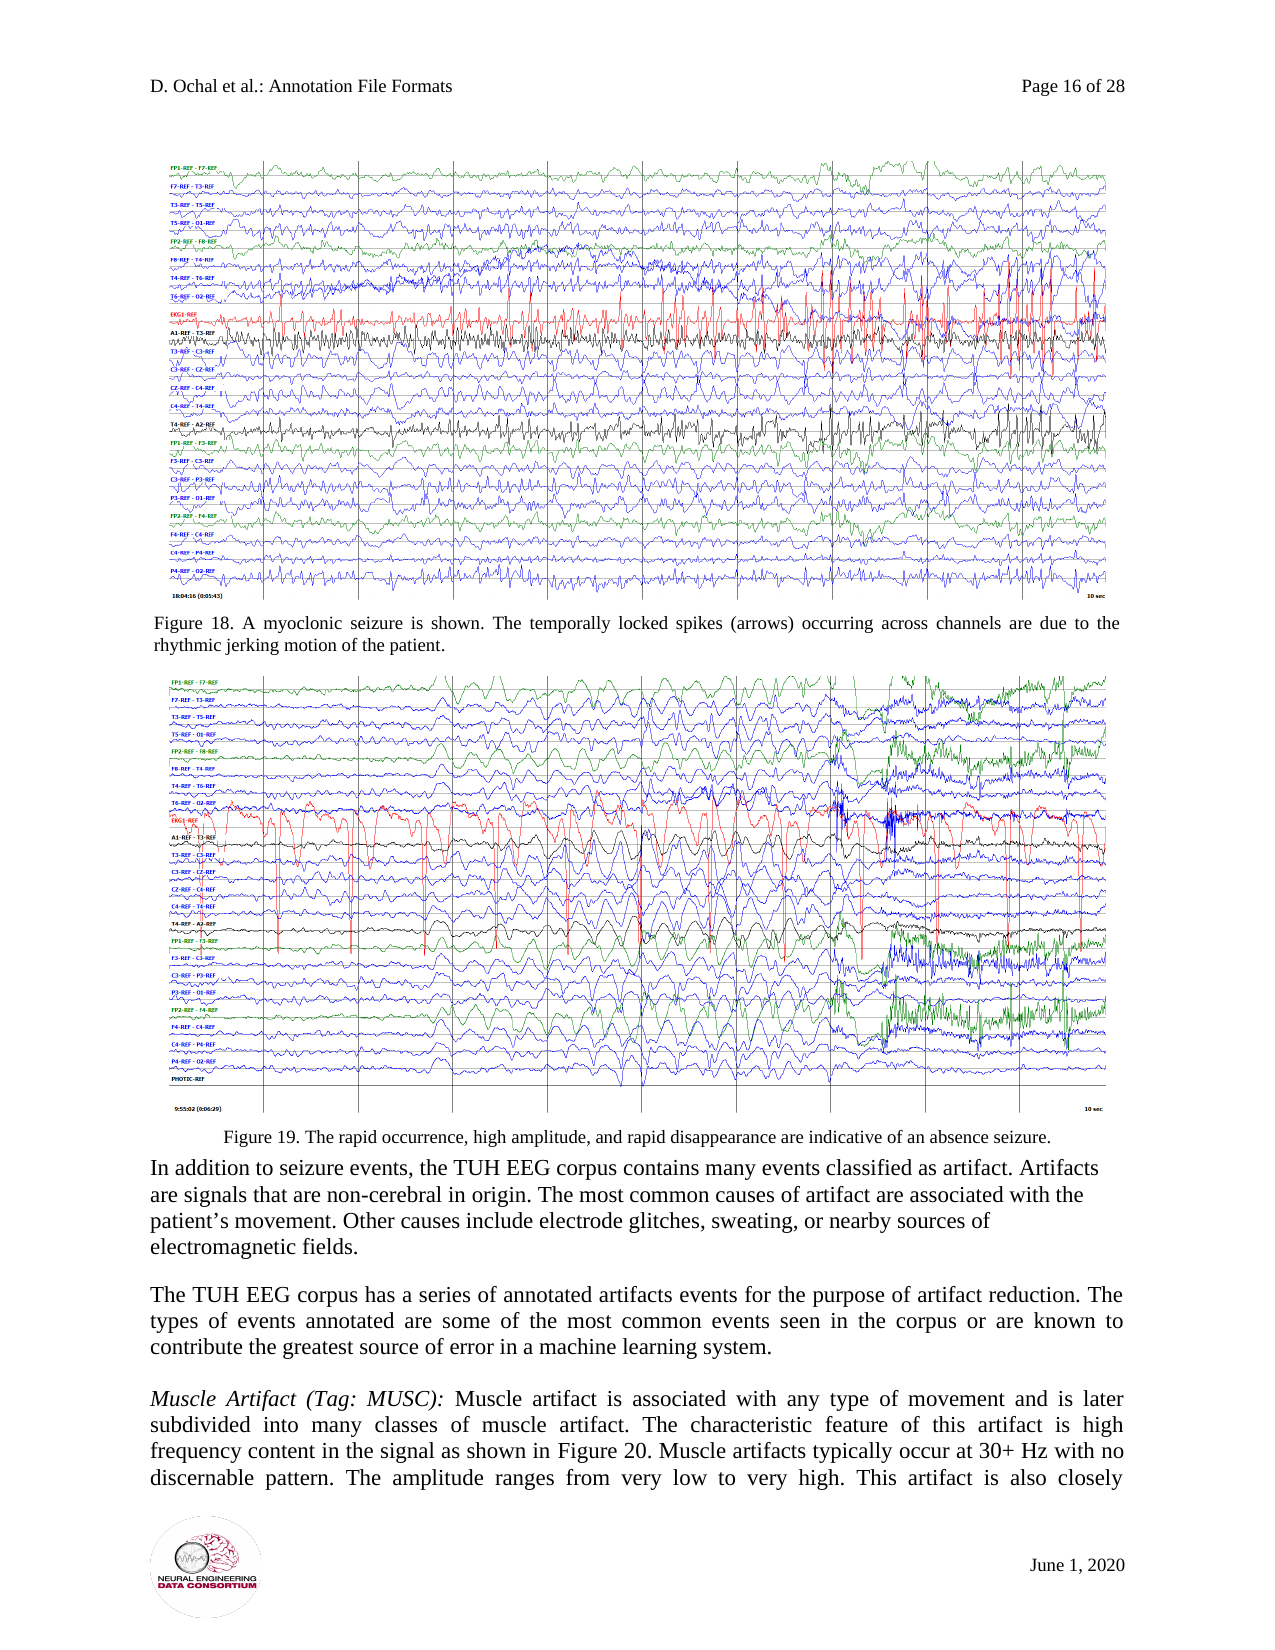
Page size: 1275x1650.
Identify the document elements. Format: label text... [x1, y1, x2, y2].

text The TUH EEG corpus has a series of annotated artifacts events for the purpose of artifact reduction. The types of events annotated are some of the most common events seen in the corpus or are known to contribute the greatest source of error in a machine learning system. [150, 1281, 1125, 1360]
picture [169, 161, 1106, 600]
picture [169, 676, 1106, 1113]
picture [150, 1516, 262, 1618]
